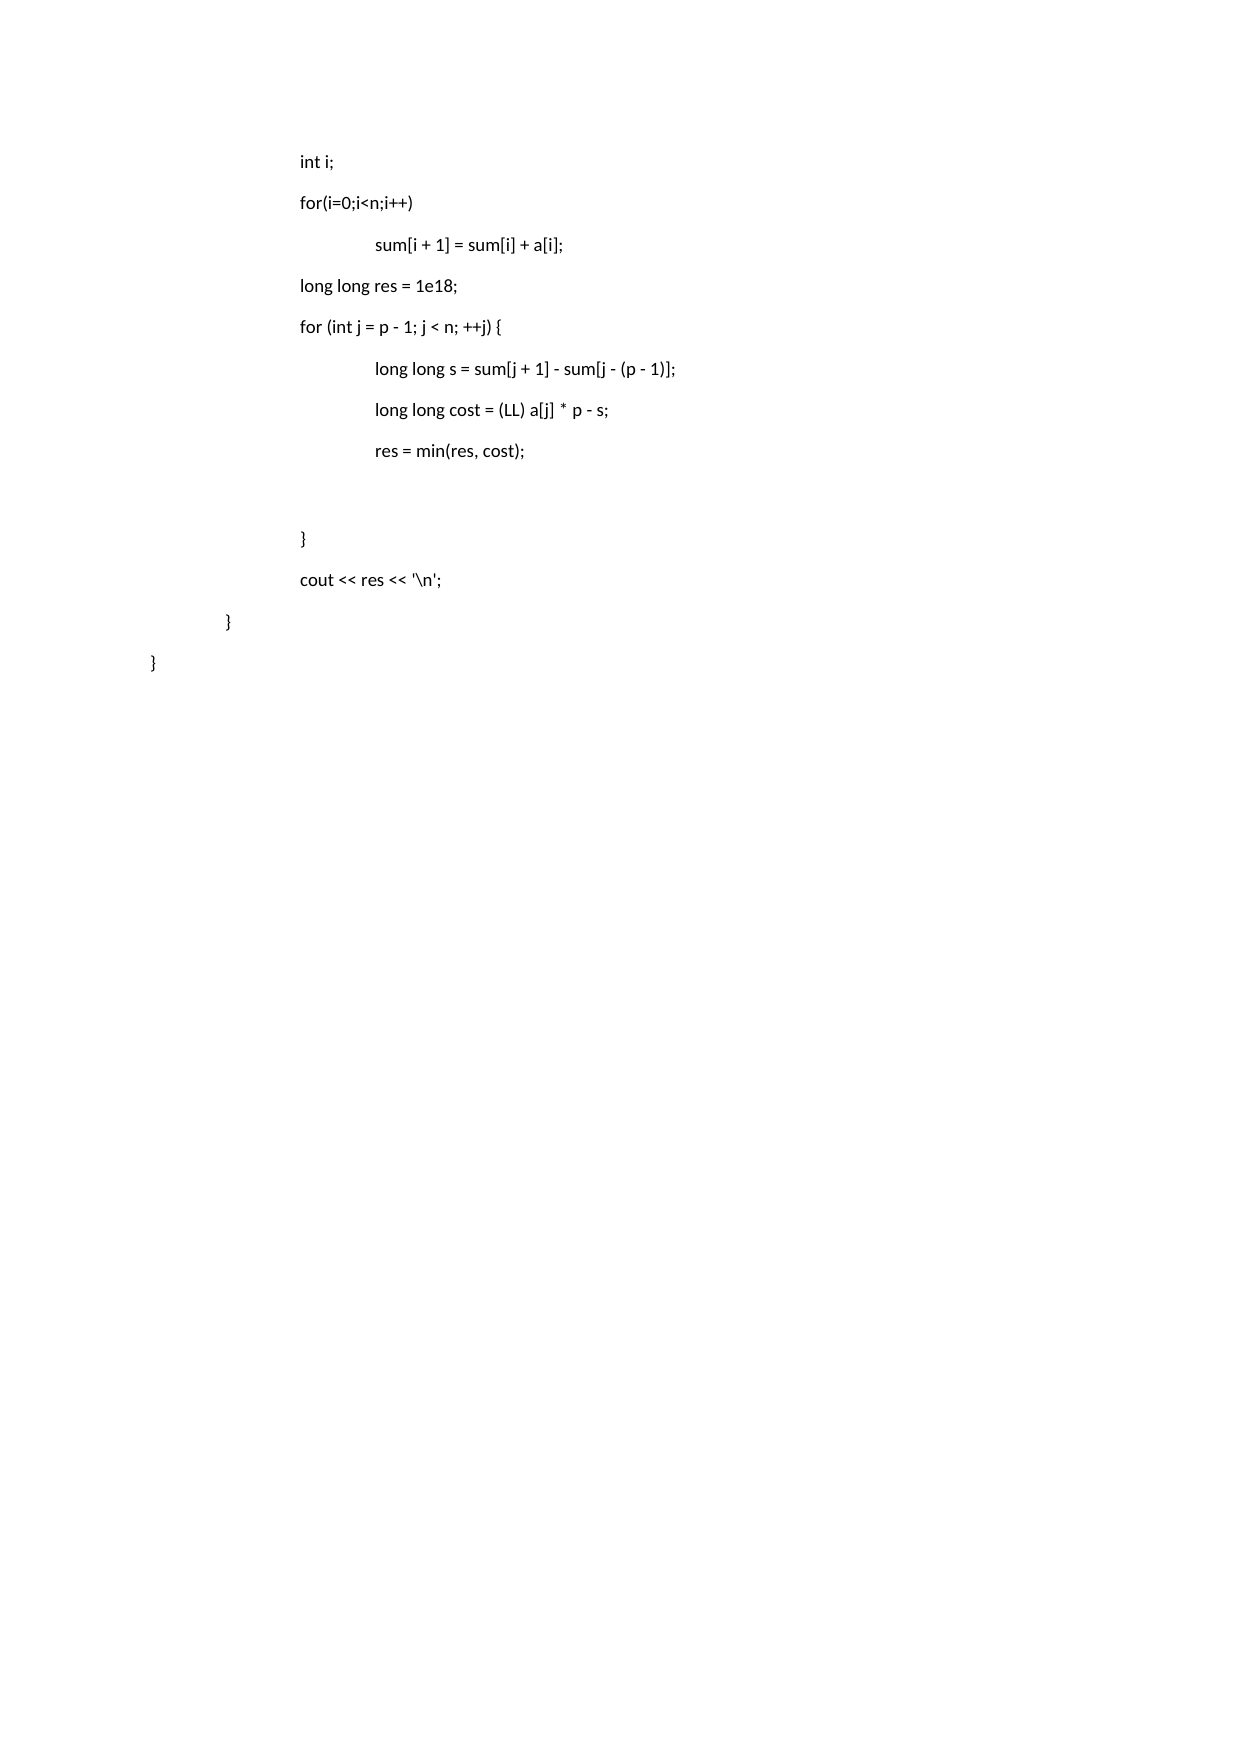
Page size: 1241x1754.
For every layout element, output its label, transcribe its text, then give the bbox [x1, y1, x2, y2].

text for (int j = p - 1; j < n; ++j) { [150, 315, 1090, 338]
text long long res = 1e18; [150, 274, 1090, 297]
text cout << res << '\n'; [150, 569, 1090, 592]
text res = min(res, cost); [150, 439, 1090, 462]
text for(i=0;i<n;i++) [150, 191, 1090, 214]
text } [150, 610, 1090, 633]
text } [150, 651, 1090, 674]
text int i; [150, 150, 1090, 173]
text long long s = sum[j + 1] - sum[j - (p - 1)]; [150, 357, 1090, 380]
text sum[i + 1] = sum[i] + a[i]; [150, 233, 1090, 256]
text long long cost = (LL) a[j] * p - s; [150, 398, 1090, 421]
text } [150, 527, 1090, 550]
